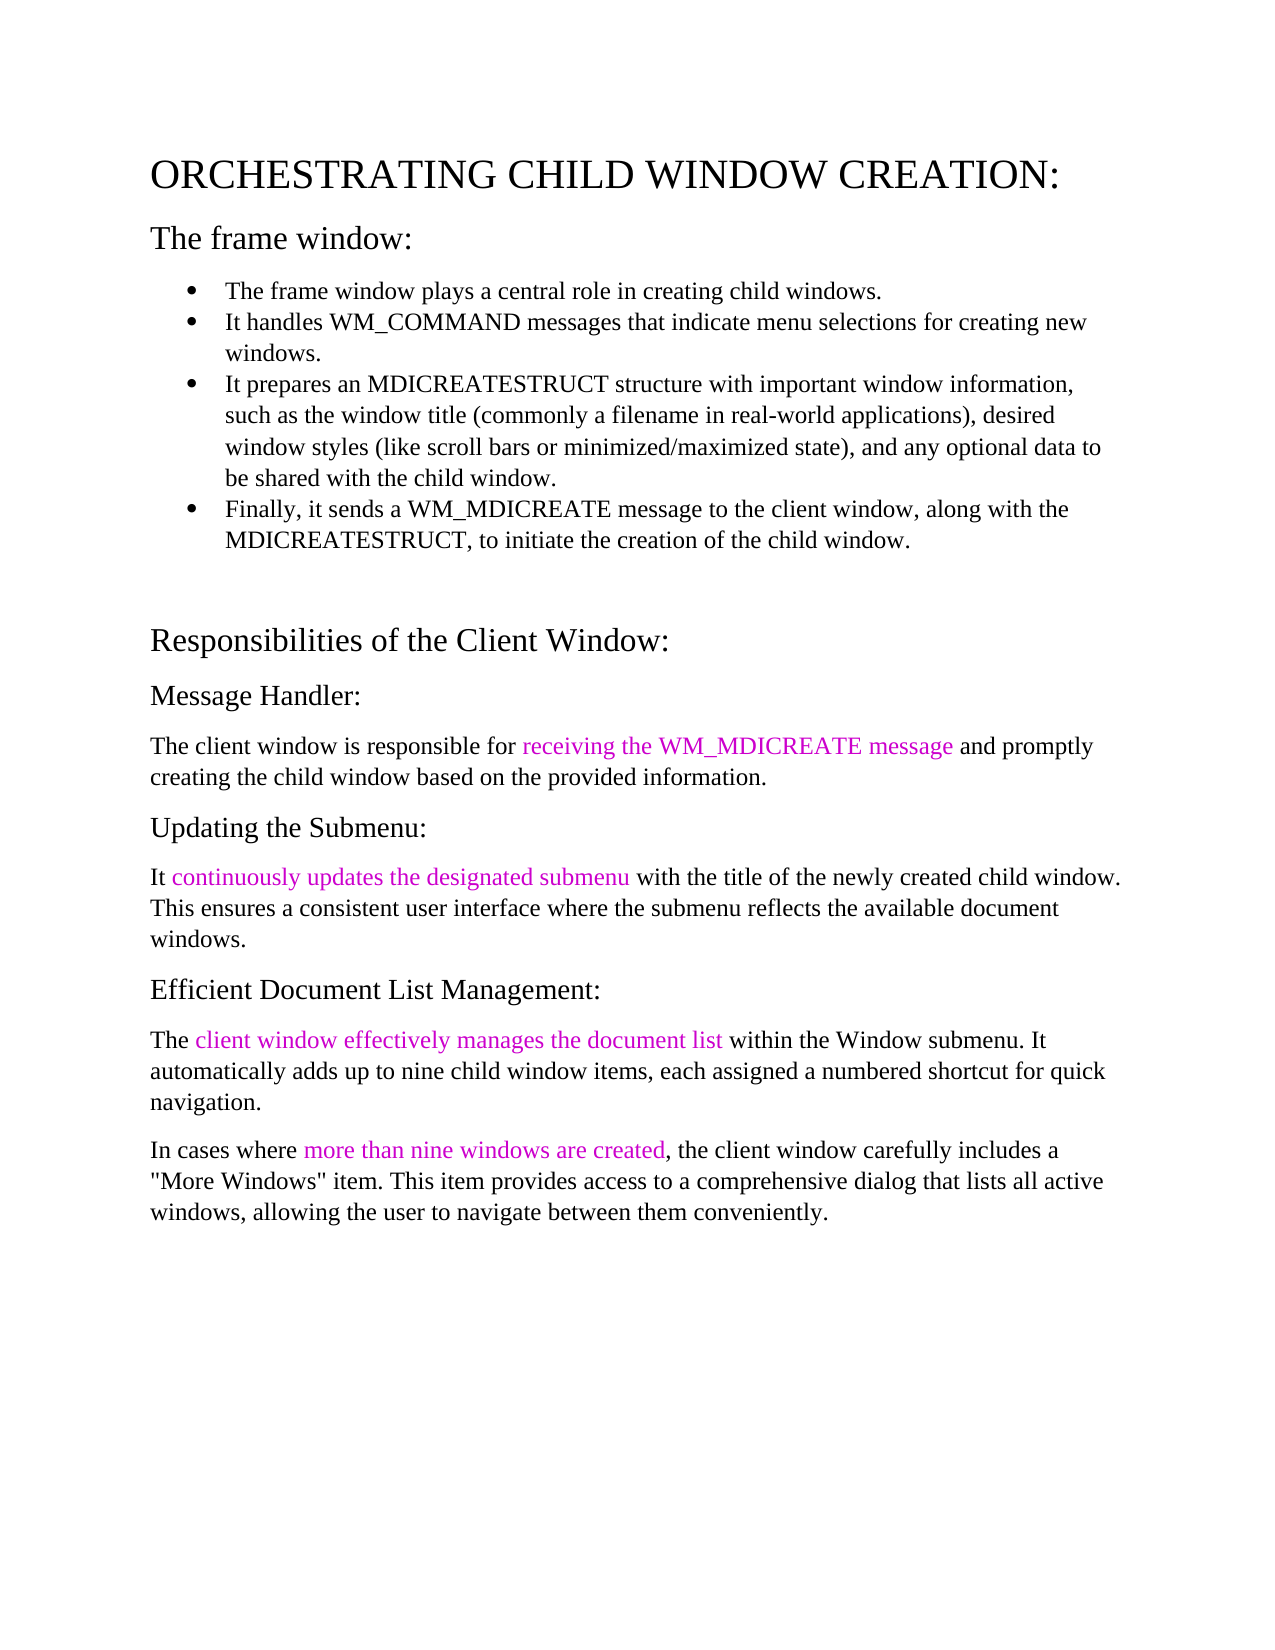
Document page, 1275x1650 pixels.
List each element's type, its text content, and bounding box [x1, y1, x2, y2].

list The frame window plays a central role in creating child windows. [187, 276, 1125, 305]
text In cases where more than nine windows are created, the client window carefully includes a "More Windows" item. This item provides access to a comprehensive dialog that lists all active windows, allowing the user to navigate between them conveniently. [150, 1135, 1125, 1226]
text The client window is responsible for receiving the WM_MDICREATE message and promptly creating the child window based on the provided information. [150, 731, 1125, 791]
text Message Handler: [150, 678, 1125, 712]
text The frame window: [150, 218, 1125, 257]
text It continuously updates the designated submenu with the title of the newly created child window. This ensures a consistent user interface where the submenu reflects the available document windows. [150, 862, 1125, 953]
text Efficient Document List Management: [150, 972, 1125, 1006]
list It prepares an MDICREATESTRUCT structure with important window information, such as the window title (commonly a filename in real-world applications), desired window styles (like scroll bars or minimized/maximized state), and any optional data to be shared with the child window. [187, 369, 1125, 491]
text ORCHESTRATING CHILD WINDOW CREATION: [150, 150, 1125, 198]
text Responsibilities of the Client Window: [150, 620, 1125, 658]
list It handles WM_COMMAND messages that indicate menu selections for creating new windows. [187, 307, 1125, 367]
text The client window effectively manages the document list within the Window submenu. It automatically adds up to nine child window items, each assigned a numbered shortcut for quick navigation. [150, 1025, 1125, 1116]
text Updating the Submenu: [150, 810, 1125, 843]
list Finally, it sends a WM_MDICREATE message to the client window, along with the MDICREATESTRUCT, to initiate the creation of the child window. [187, 494, 1125, 553]
